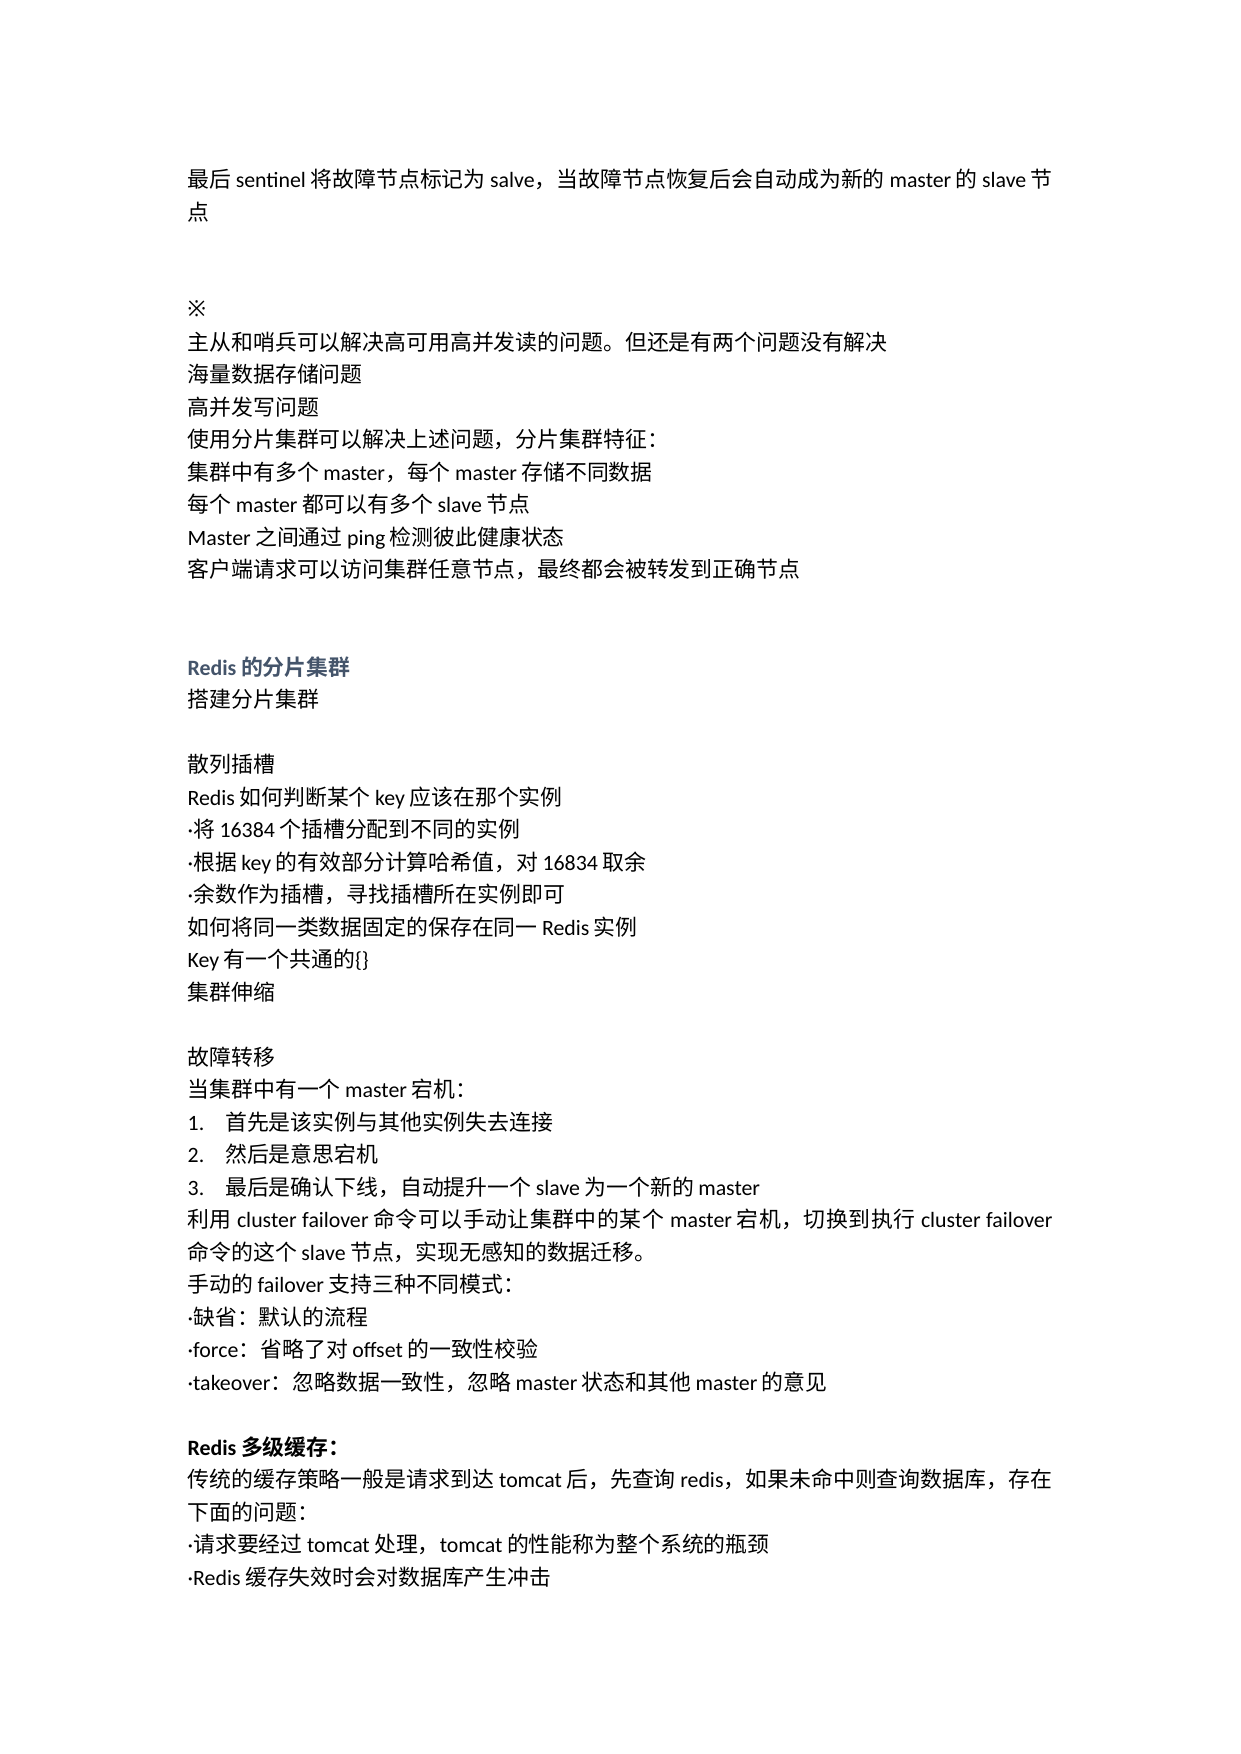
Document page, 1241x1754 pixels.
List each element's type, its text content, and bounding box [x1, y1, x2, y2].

text ·将16384个插槽分配到不同的实例 [187, 812, 1053, 844]
text 高并发写问题 [187, 389, 1053, 422]
text ·缺省：默认的流程 [187, 1299, 1053, 1332]
text 搭建分片集群 [187, 682, 1053, 714]
text 故障转移 [187, 1039, 1053, 1072]
text Redis多级缓存： [187, 1429, 1053, 1462]
text 利用cluster failover命令可以手动让集群中的某个master宕机，切换到执行cluster failover命令的这个slave节点，实现无感知的数据迁移。 [187, 1202, 1053, 1267]
text 当集群中有一个master宕机： [187, 1072, 1053, 1104]
text 传统的缓存策略一般是请求到达tomcat后，先查询redis，如果未命中则查询数据库，存在下面的问题： [187, 1462, 1053, 1527]
text Key有一个共通的{} [187, 942, 1053, 974]
list 最后是确认下线，自动提升一个slave为一个新的master [187, 1169, 1053, 1202]
text ·Redis缓存失效时会对数据库产生冲击 [187, 1559, 1053, 1592]
text 使用分片集群可以解决上述问题，分片集群特征： [187, 422, 1053, 454]
text Redis如何判断某个key应该在那个实例 [187, 779, 1053, 812]
text ·takeover：忽略数据一致性，忽略master状态和其他master的意见 [187, 1364, 1053, 1397]
text 客户端请求可以访问集群任意节点，最终都会被转发到正确节点 [187, 552, 1053, 584]
text 手动的failover支持三种不同模式： [187, 1267, 1053, 1299]
text 每个master都可以有多个slave节点 [187, 487, 1053, 519]
text ※ [187, 292, 1053, 324]
text 海量数据存储问题 [187, 357, 1053, 389]
text ·余数作为插槽，寻找插槽所在实例即可 [187, 877, 1053, 909]
list 然后是意思宕机 [187, 1137, 1053, 1169]
text ·force：省略了对offset的一致性校验 [187, 1332, 1053, 1364]
text Master之间通过ping检测彼此健康状态 [187, 519, 1053, 552]
text 如何将同一类数据固定的保存在同一Redis实例 [187, 909, 1053, 942]
text Redis的分片集群 [187, 649, 1053, 682]
text 主从和哨兵可以解决高可用高并发读的问题。但还是有两个问题没有解决 [187, 324, 1053, 357]
text 最后sentinel将故障节点标记为salve，当故障节点恢复后会自动成为新的master的slave节点 [187, 162, 1053, 227]
text ·请求要经过tomcat处理，tomcat的性能称为整个系统的瓶颈 [187, 1527, 1053, 1559]
list 首先是该实例与其他实例失去连接 [187, 1104, 1053, 1137]
text 集群伸缩 [187, 974, 1053, 1007]
text 散列插槽 [187, 747, 1053, 779]
text 集群中有多个master，每个master存储不同数据 [187, 454, 1053, 487]
text ·根据key的有效部分计算哈希值，对16834取余 [187, 844, 1053, 877]
